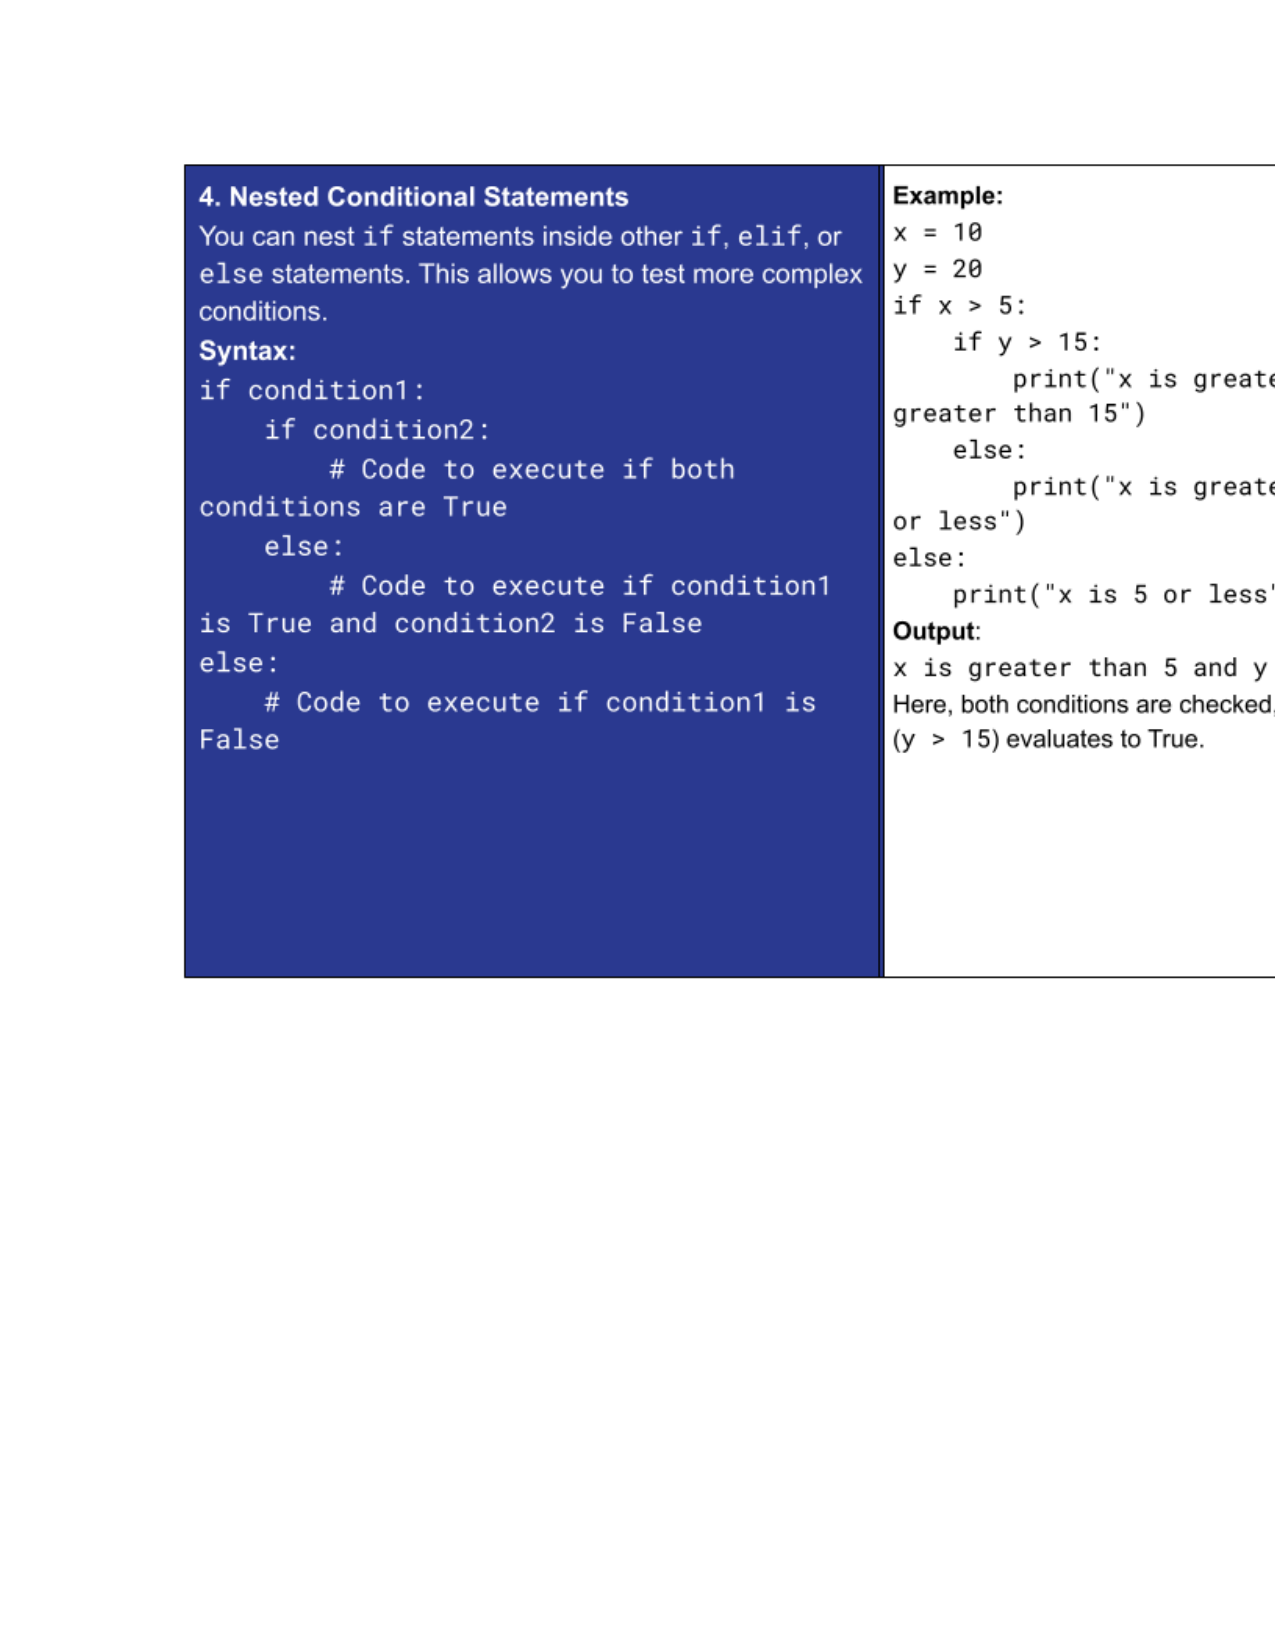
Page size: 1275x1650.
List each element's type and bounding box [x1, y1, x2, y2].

picture [150, 150, 1275, 994]
